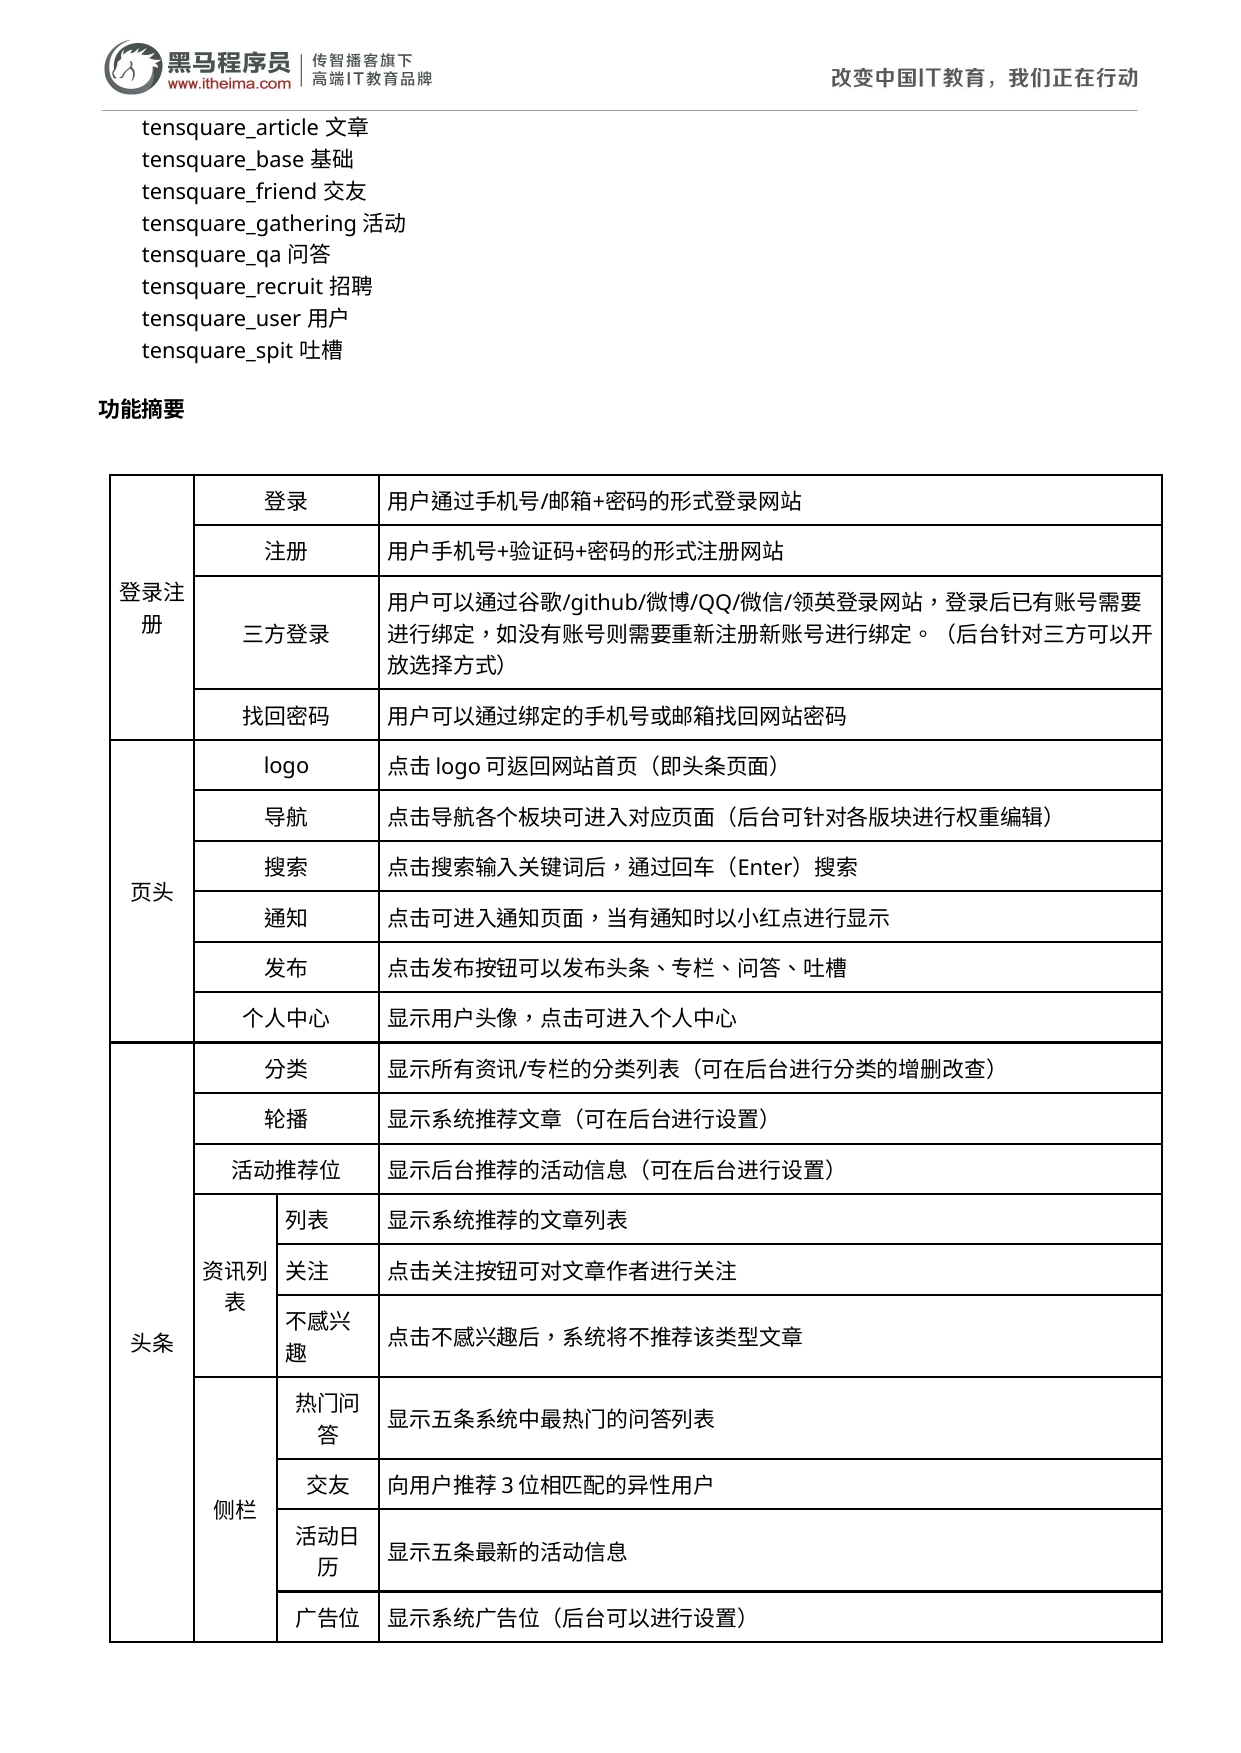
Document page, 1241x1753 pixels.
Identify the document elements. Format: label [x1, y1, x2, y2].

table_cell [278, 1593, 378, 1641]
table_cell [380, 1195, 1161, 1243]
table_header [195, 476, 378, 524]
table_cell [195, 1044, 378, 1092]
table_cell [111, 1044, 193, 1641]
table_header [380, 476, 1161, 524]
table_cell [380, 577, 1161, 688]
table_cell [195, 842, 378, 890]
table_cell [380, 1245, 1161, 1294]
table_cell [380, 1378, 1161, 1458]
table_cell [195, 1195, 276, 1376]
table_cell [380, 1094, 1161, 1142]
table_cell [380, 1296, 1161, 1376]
picture [100, 38, 1140, 110]
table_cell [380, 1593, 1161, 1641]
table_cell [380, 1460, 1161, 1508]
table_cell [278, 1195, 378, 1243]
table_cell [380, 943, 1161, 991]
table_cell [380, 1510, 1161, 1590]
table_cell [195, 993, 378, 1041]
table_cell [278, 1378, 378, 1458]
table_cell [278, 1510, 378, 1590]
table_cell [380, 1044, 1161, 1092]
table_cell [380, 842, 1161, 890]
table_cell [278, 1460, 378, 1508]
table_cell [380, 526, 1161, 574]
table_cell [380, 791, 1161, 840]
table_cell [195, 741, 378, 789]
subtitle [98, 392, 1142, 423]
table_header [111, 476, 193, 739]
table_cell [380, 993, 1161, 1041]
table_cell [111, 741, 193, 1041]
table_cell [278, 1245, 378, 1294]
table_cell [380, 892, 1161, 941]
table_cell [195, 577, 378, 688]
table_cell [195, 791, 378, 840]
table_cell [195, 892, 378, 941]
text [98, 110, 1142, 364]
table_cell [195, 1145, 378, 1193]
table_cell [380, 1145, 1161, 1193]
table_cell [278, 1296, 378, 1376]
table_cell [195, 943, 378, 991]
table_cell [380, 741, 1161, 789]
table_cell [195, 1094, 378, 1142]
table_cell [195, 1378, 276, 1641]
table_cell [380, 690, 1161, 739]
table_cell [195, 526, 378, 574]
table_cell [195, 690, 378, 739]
